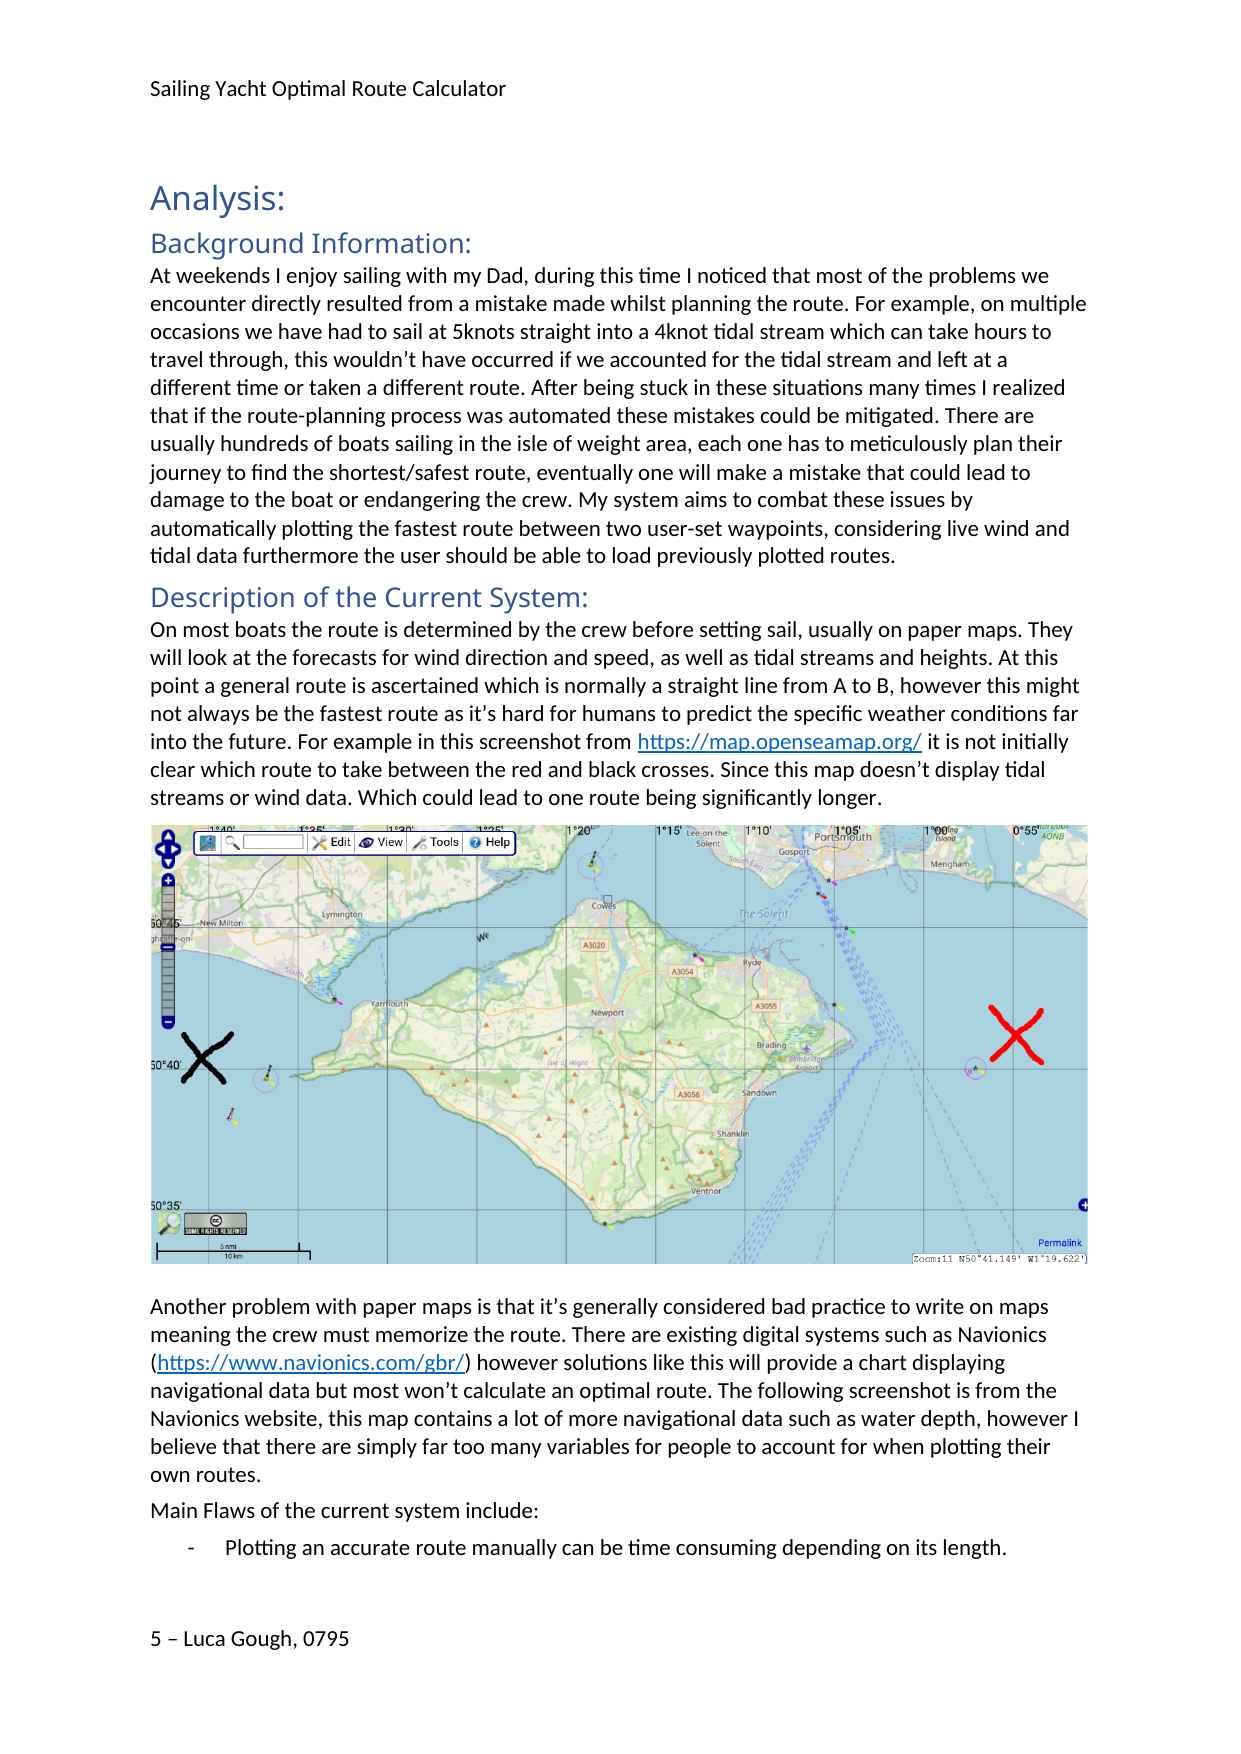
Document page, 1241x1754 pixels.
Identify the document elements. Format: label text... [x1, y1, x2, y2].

text Main Flaws of the current system include: [150, 1496, 1090, 1524]
list Plotting an accurate route manually can be time consuming depending on its length. [187, 1533, 1090, 1561]
text On most boats the route is determined by the crew before setting sail, usually on paper maps. They will look at the forecasts for wind direction and speed, as well as tidal streams and heights. At this point a general route is ascertained which is normally a straight line from A to B, however this might not always be the fastest route as it’s hard for humans to predict the specific weather conditions far into the future. For example in this screenshot from https://map.openseamap.org/ it is not initially clear which route to take between the red and black crosses. Since this map doesn’t display tidal streams or wind data. Which could lead to one route being significantly longer. [150, 615, 1090, 811]
subtitle Analysis: [150, 175, 1090, 220]
picture [150, 825, 1087, 1264]
subtitle Description of the Current System: [150, 578, 1090, 615]
text At weekends I enjoy sailing with my Dad, during this time I noticed that most of the problems we encounter directly resulted from a mistake made whilst planning the route. For example, on multiple occasions we have had to sail at 5knots straight into a 4knot tidal stream which can take hours to travel through, this wouldn’t have occurred if we accounted for the tidal stream and left at a different time or taken a different route. After being stuck in these situations many times I realized that if the route-planning process was automated these mistakes could be mitigated. There are usually hundreds of boats sailing in the isle of weight area, each one has to meticulously plan their journey to find the shortest/safest route, eventually one will make a mistake that could lead to damage to the boat or endangering the crew. My system aims to combat these issues by automatically plotting the fastest route between two user-set waypoints, considering live wind and tidal data furthermore the user should be able to load previously plotted routes. [150, 261, 1090, 570]
subtitle Background Information: [150, 224, 1090, 261]
